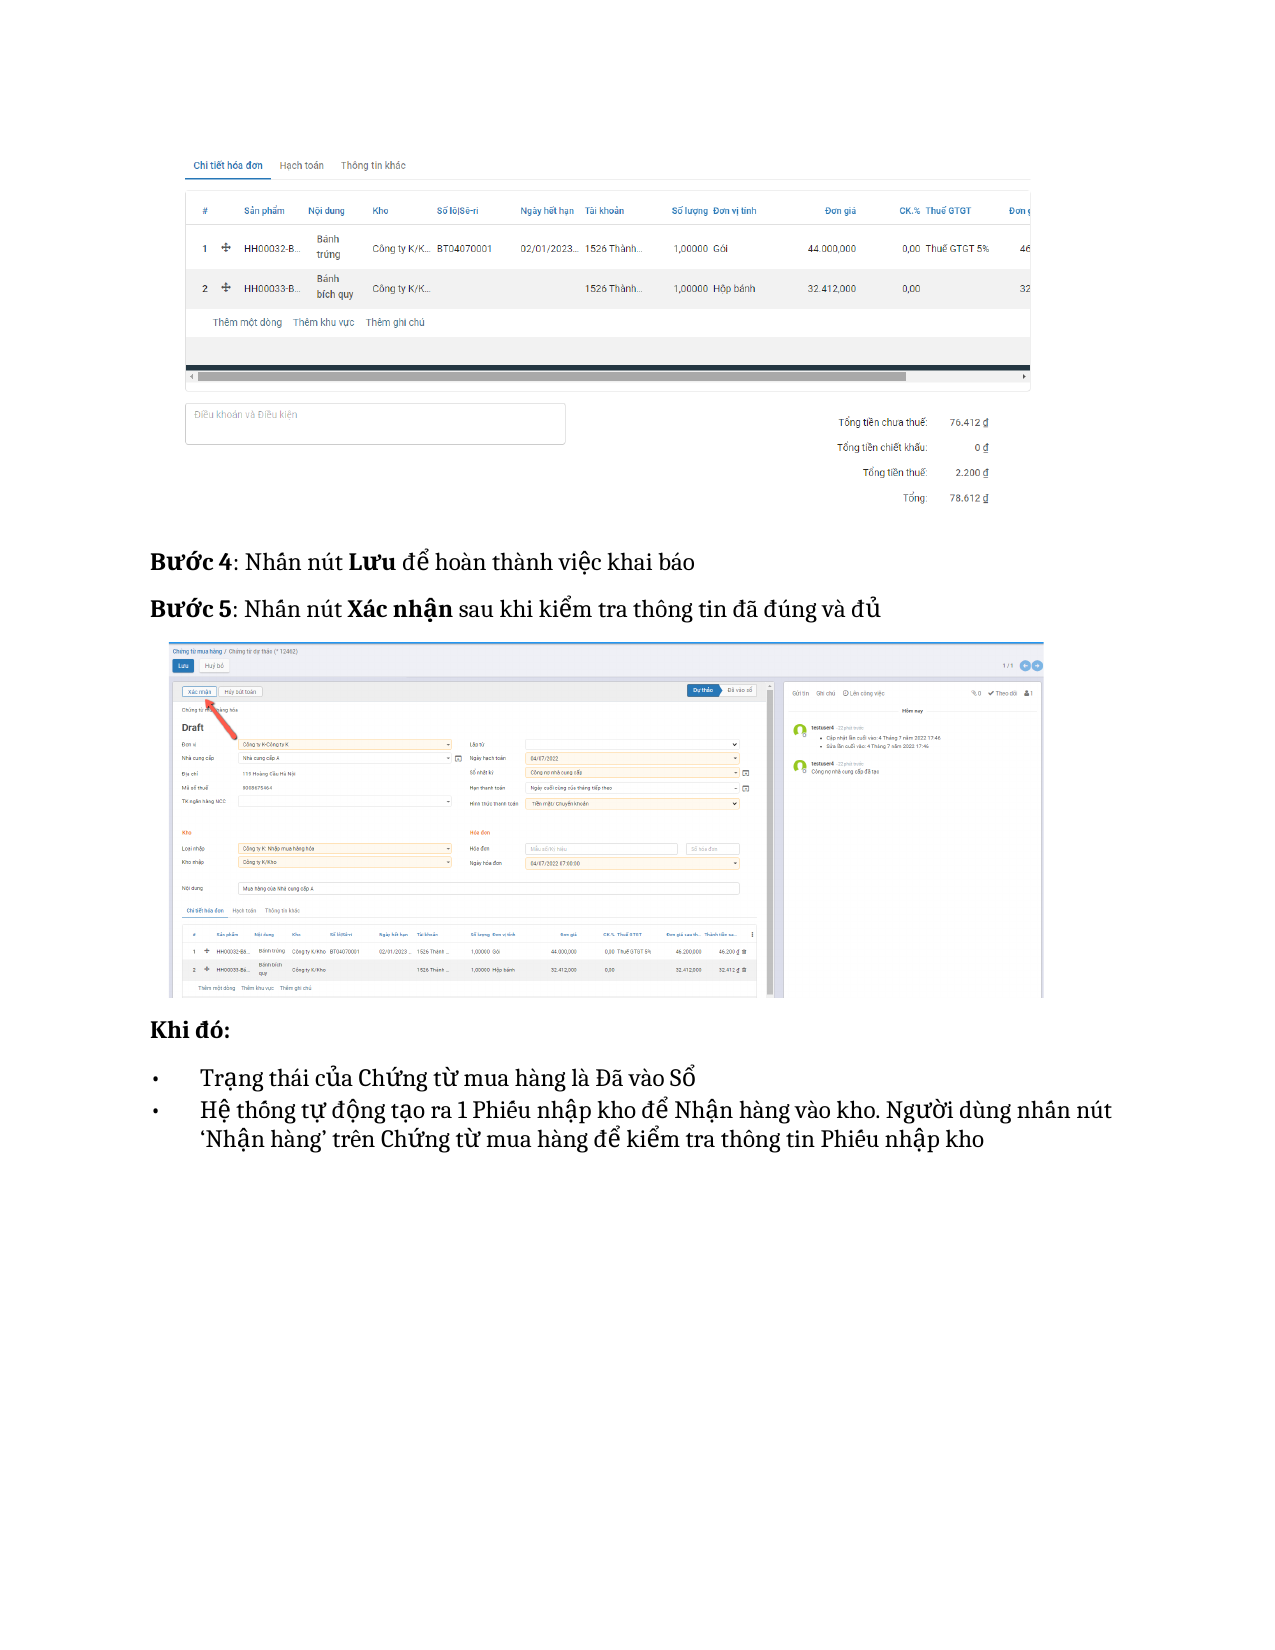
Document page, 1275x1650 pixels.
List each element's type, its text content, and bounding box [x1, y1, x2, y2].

text Bước 4: Nhấn nút Lưu để hoàn thành việc khai báo [150, 547, 1125, 576]
list Hệ thống tự động tạo ra 1 Phiếu nhập kho để Nhận hàng vào kho. Người dùng nhấn nút ‘Nhận hàng’ trên Chứng từ mua hàng để kiểm tra thông tin Phiếu nhập kho [150, 1096, 1125, 1154]
text Bước 5: Nhấn nút Xác nhận sau khi kiểm tra thông tin đã đúng và đủ [150, 595, 1125, 624]
list Trạng thái của Chứng từ mua hàng là Đã vào Sổ [150, 1064, 1125, 1093]
picture [168, 642, 1044, 998]
text Khi đó: [150, 1016, 1125, 1045]
picture [168, 150, 1044, 529]
